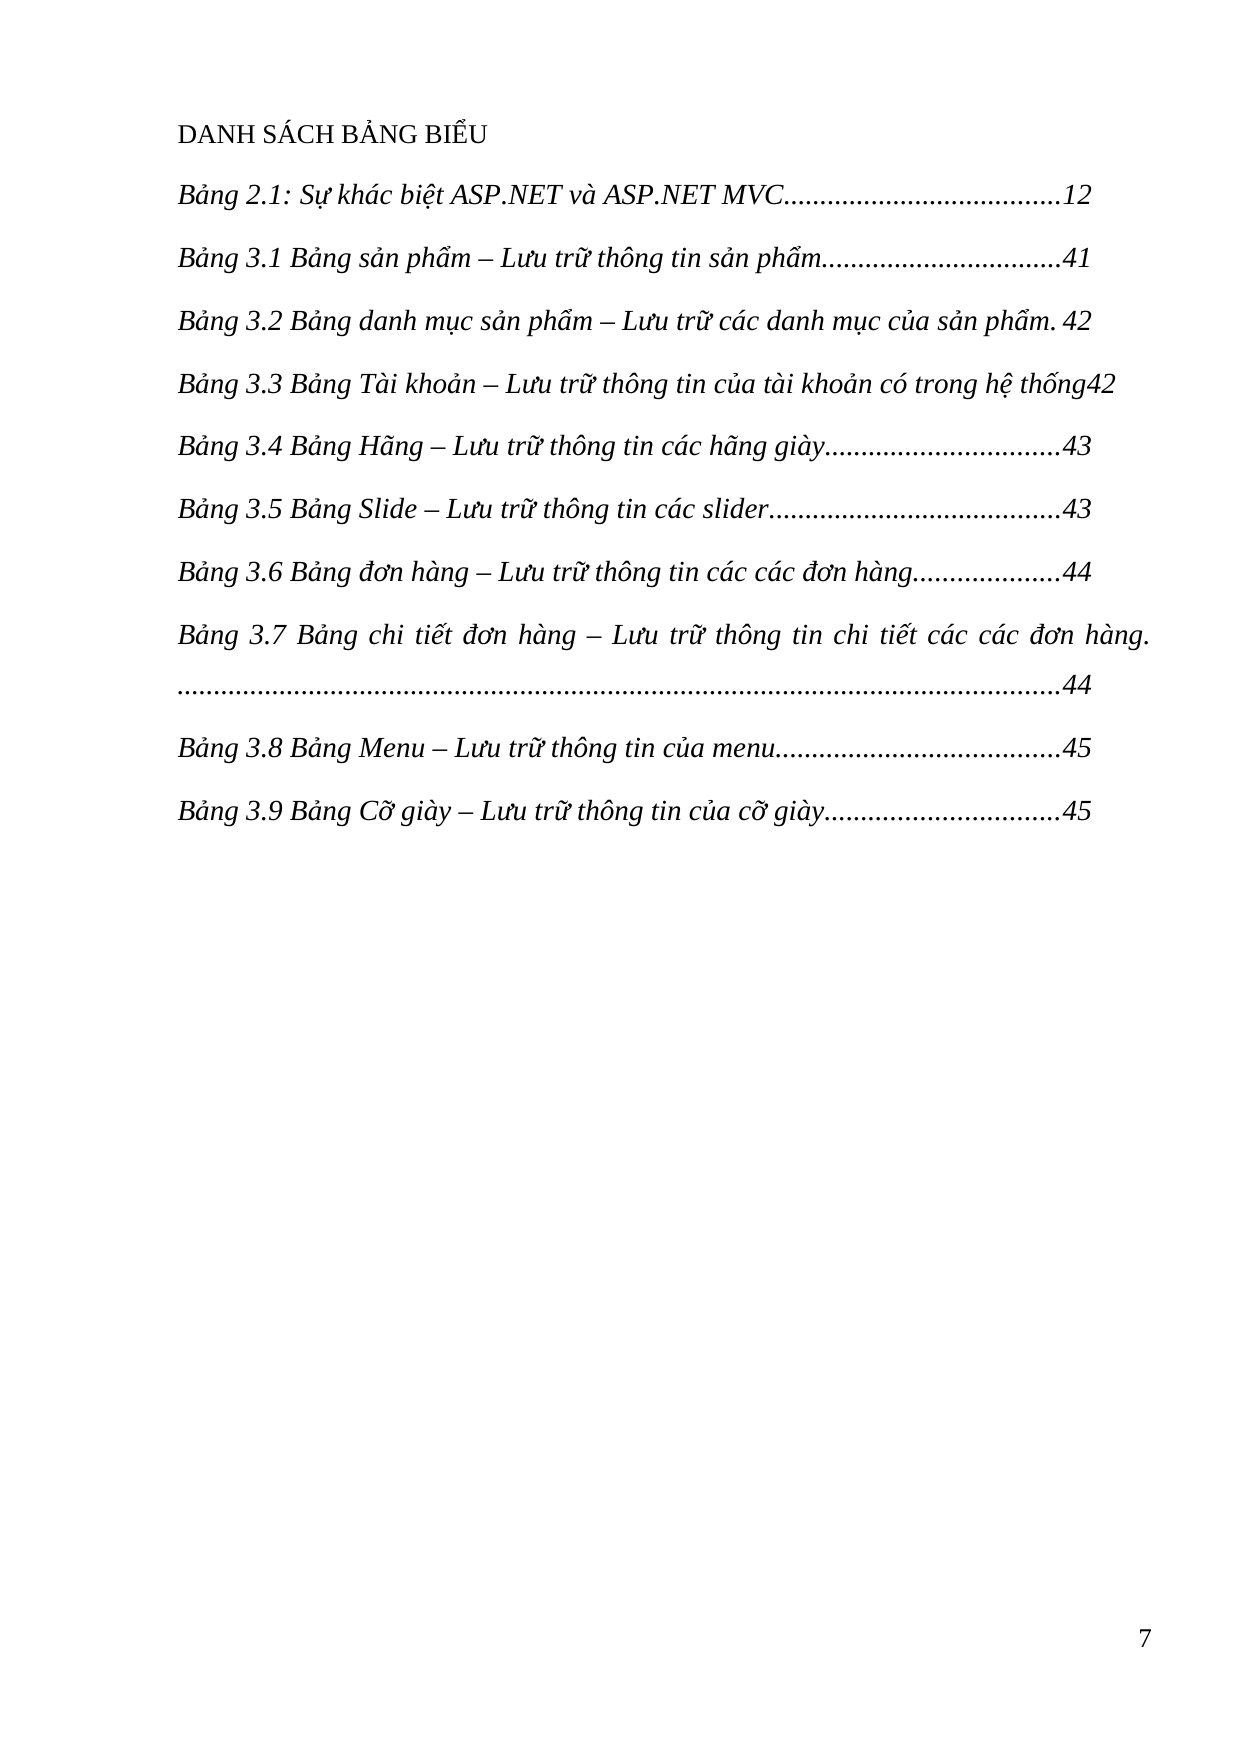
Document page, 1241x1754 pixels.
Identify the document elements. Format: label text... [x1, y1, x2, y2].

text Bảng 3.9 Bảng Cỡ giày – Lưu trữ thông tin của cỡ giày. 45 [177, 793, 1152, 826]
text Bảng 3.4 Bảng Hãng – Lưu trữ thông tin các hãng giày 43 [177, 428, 1152, 462]
text Bảng 3.8 Bảng Menu – Lưu trữ thông tin của menu. 45 [177, 730, 1152, 764]
text Bảng 3.3 Bảng Tài khoản – Lưu trữ thông tin của tài khoản có trong hệ thống 42 [177, 366, 1152, 399]
text DANH SÁCH BẢNG BIỂU [177, 118, 1152, 149]
text Bảng 3.7 Bảng chi tiết đơn hàng – Lưu trữ thông tin chi tiết các các đơn hàng. 44 [177, 617, 1152, 701]
text Bảng 2.1: Sự khác biệt ASP.NET và ASP.NET MVC 12 [177, 177, 1152, 211]
text Bảng 3.2 Bảng danh mục sản phẩm – Lưu trữ các danh mục của sản phẩm 42 [177, 303, 1152, 336]
text Bảng 3.6 Bảng đơn hàng – Lưu trữ thông tin các các đơn hàng. 44 [177, 554, 1152, 588]
text Bảng 3.1 Bảng sản phẩm – Lưu trữ thông tin sản phẩm 41 [177, 240, 1152, 274]
text Bảng 3.5 Bảng Slide – Lưu trữ thông tin các slider 43 [177, 491, 1152, 525]
